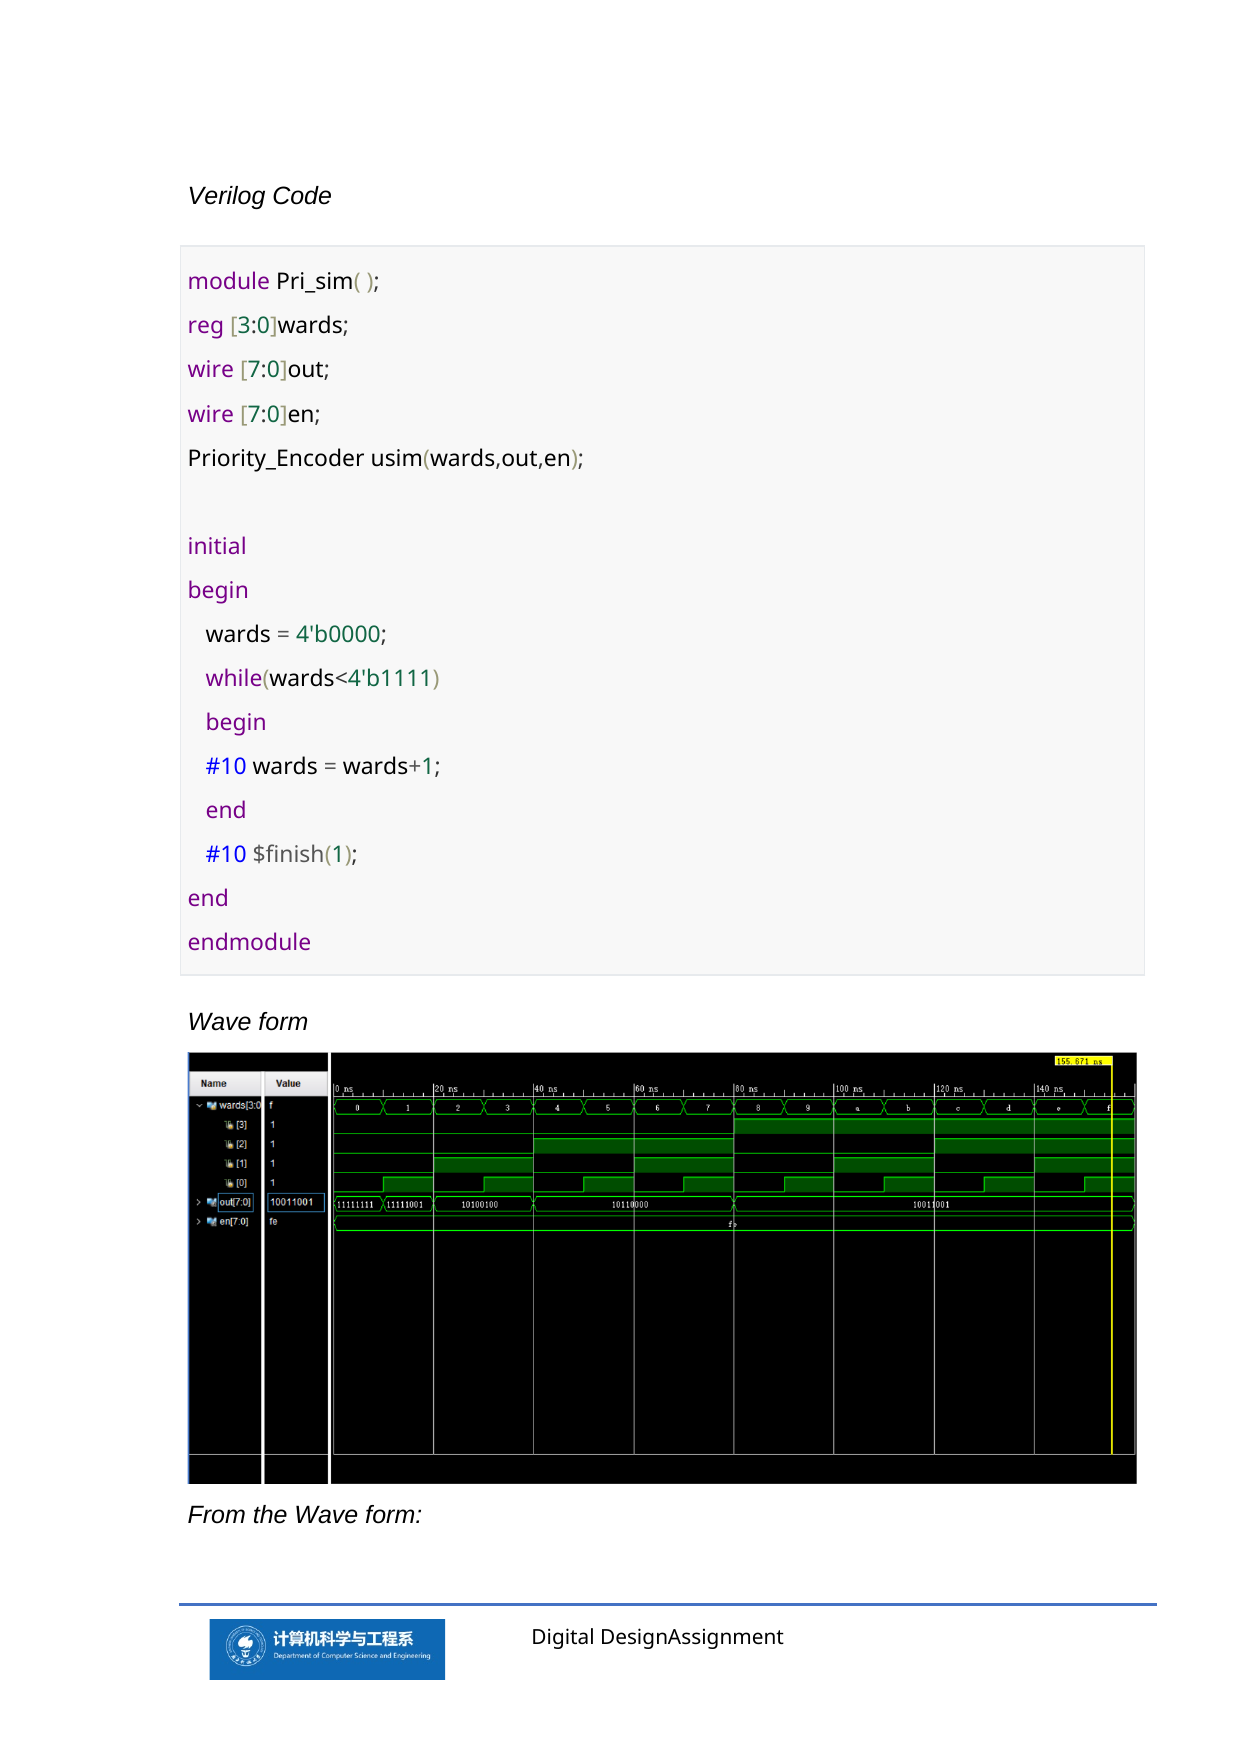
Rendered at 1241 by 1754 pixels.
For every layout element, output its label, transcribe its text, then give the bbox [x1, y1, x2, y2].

list From the Wave form: [187, 1492, 1138, 1537]
text module Pri_sim( ); reg [3:0]wards; wire [7:0]out; wire [7:0]en; Priority_Encoder usim(wards,out,en); ​ initial begin wards = 4'b0000; while(wards<4'b1111) begin #10 wards = wards+1; end #10 $finish(1); end endmodule [181, 247, 1144, 974]
list Verilog Code [187, 173, 1138, 217]
list Wave form [187, 999, 1138, 1043]
picture [187, 1052, 1137, 1484]
picture [209, 1619, 446, 1680]
